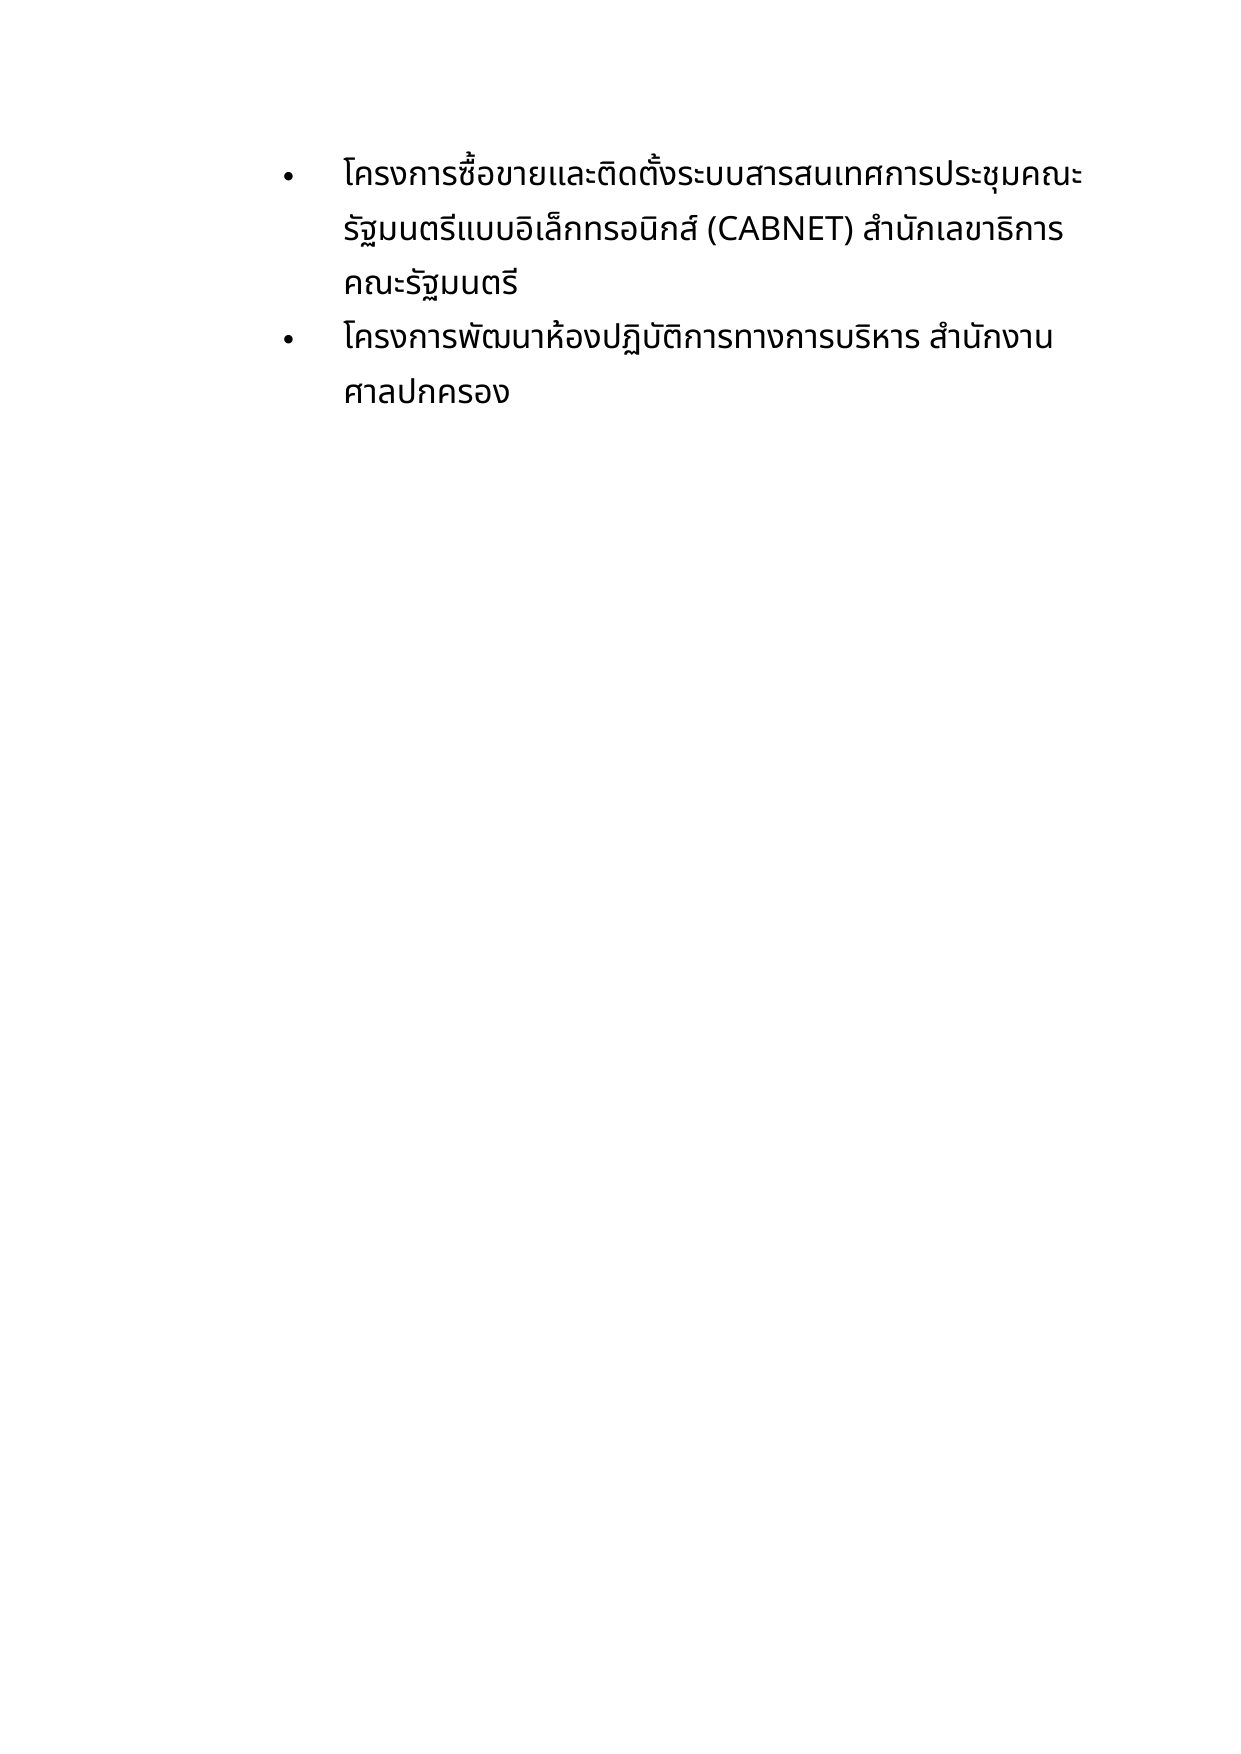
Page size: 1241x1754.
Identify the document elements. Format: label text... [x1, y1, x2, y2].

list โครงการพัฒนาห้องปฏิบัติการทางการบริหาร สำนักงานศาลปกครอง [284, 313, 1090, 418]
list โครงการซื้อขายและติดตั้งระบบสารสนเทศการประชุมคณะรัฐมนตรีแบบอิเล็กทรอนิกส์ (CABNET) สำนักเลขาธิการคณะรัฐมนตรี [284, 150, 1090, 309]
